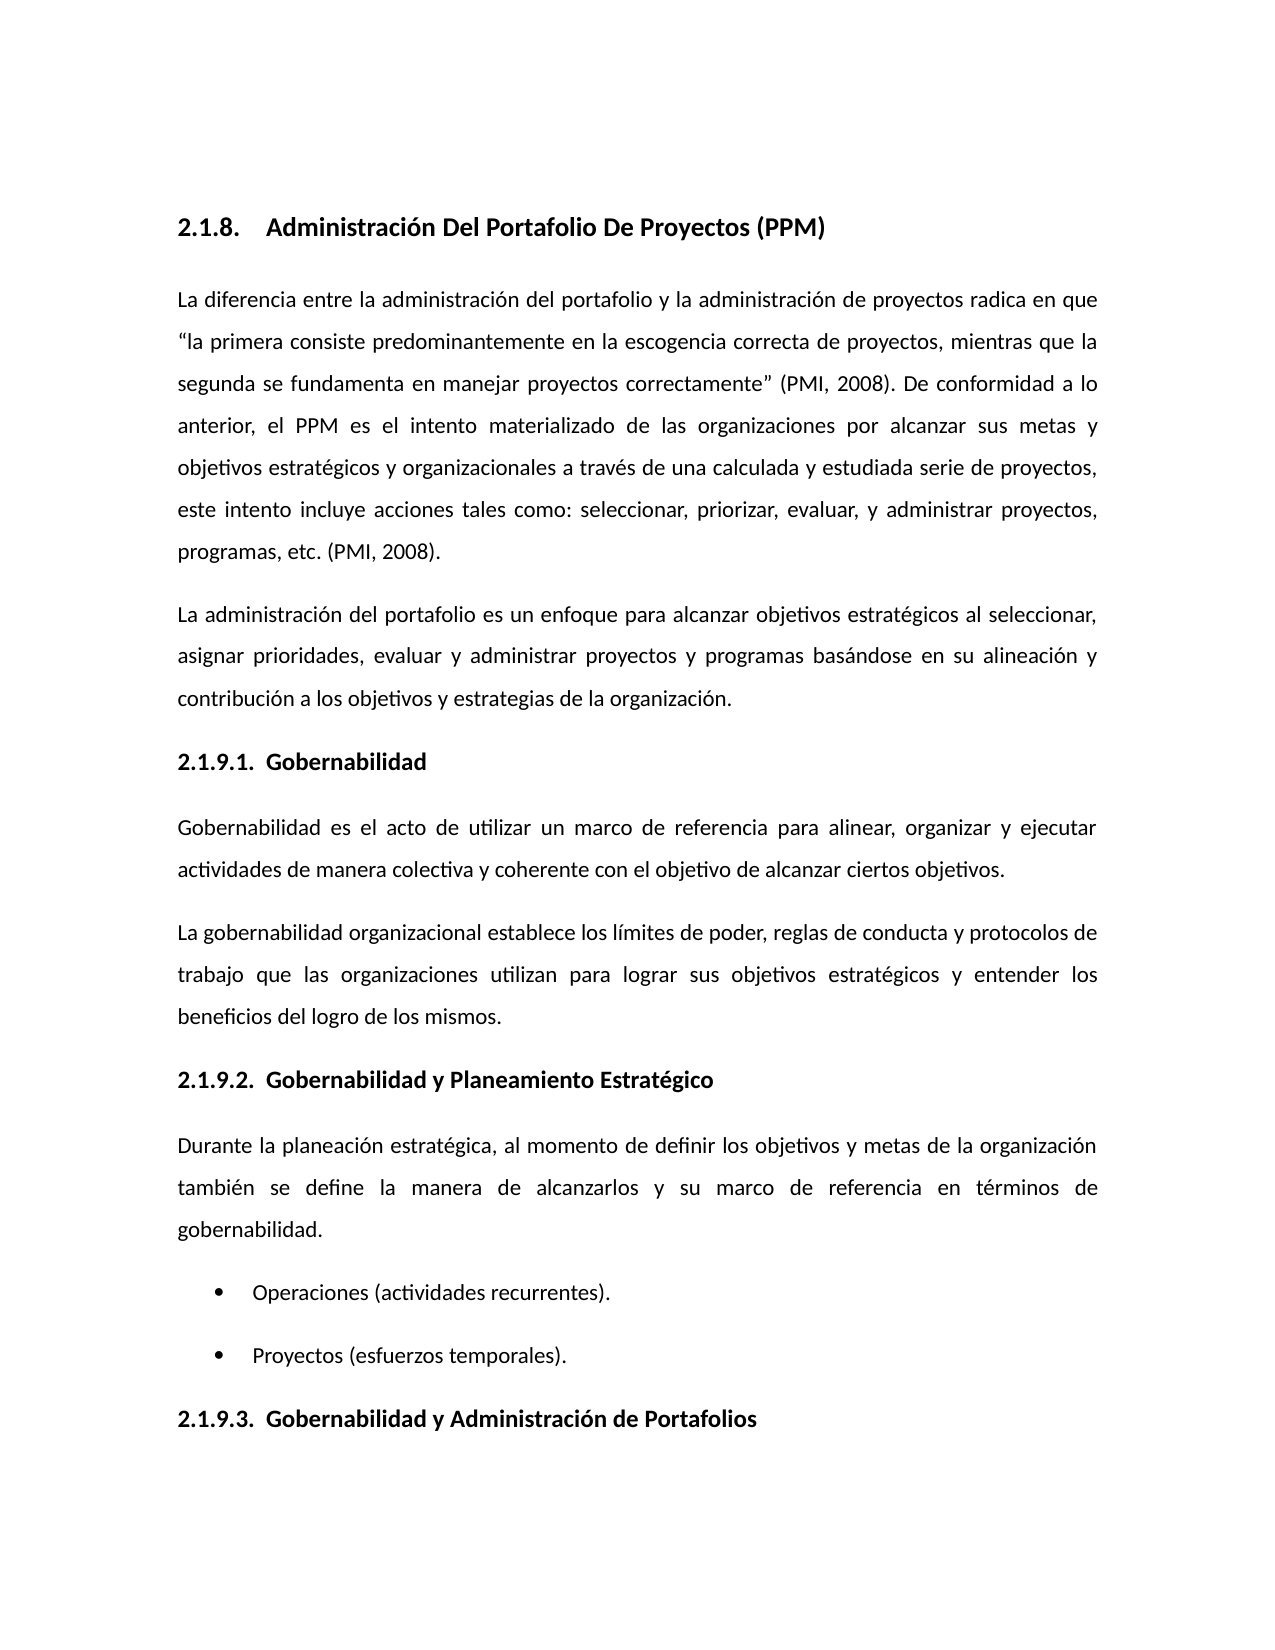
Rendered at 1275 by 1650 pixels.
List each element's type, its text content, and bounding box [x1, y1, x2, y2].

text Durante la planeación estratégica, al momento de definir los objetivos y metas de la organización también se define la manera de alcanzarlos y su marco de referencia en términos de gobernabilidad. [177, 1131, 1098, 1243]
list Operaciones (actividades recurrentes). [215, 1278, 1098, 1306]
text La administración del portafolio es un enfoque para alcanzar objetivos estratégicos al seleccionar, asignar prioridades, evaluar y administrar proyectos y programas basándose en su alineación y contribución a los objetivos y estrategias de la organización. [177, 600, 1098, 712]
list Gobernabilidad [177, 746, 1098, 777]
text La gobernabilidad organizacional establece los límites de poder, reglas de conducta y protocolos de trabajo que las organizaciones utilizan para lograr sus objetivos estratégicos y entender los beneficios del logro de los mismos. [177, 918, 1098, 1030]
list Gobernabilidad y Administración de Portafolios [177, 1403, 1098, 1434]
text La diferencia entre la administración del portafolio y la administración de proyectos radica en que “la primera consiste predominantemente en la escogencia correcta de proyectos, mientras que la segunda se fundamenta en manejar proyectos correctamente” (PMI, 2008). De conformidad a lo anterior, el PPM es el intento materializado de las organizaciones por alcanzar sus metas y objetivos estratégicos y organizacionales a través de una calculada y estudiada serie de proyectos, este intento incluye acciones tales como: seleccionar, priorizar, evaluar, y administrar proyectos, programas, etc. (PMI, 2008). [177, 285, 1098, 565]
subtitle Administración Del Portafolio De Proyectos (PPM) [177, 211, 1098, 243]
list Proyectos (esfuerzos temporales). [215, 1341, 1098, 1369]
text Gobernabilidad es el acto de utilizar un marco de referencia para alinear, organizar y ejecutar actividades de manera colectiva y coherente con el objetivo de alcanzar ciertos objetivos. [177, 813, 1098, 883]
list Gobernabilidad y Planeamiento Estratégico [177, 1064, 1098, 1095]
